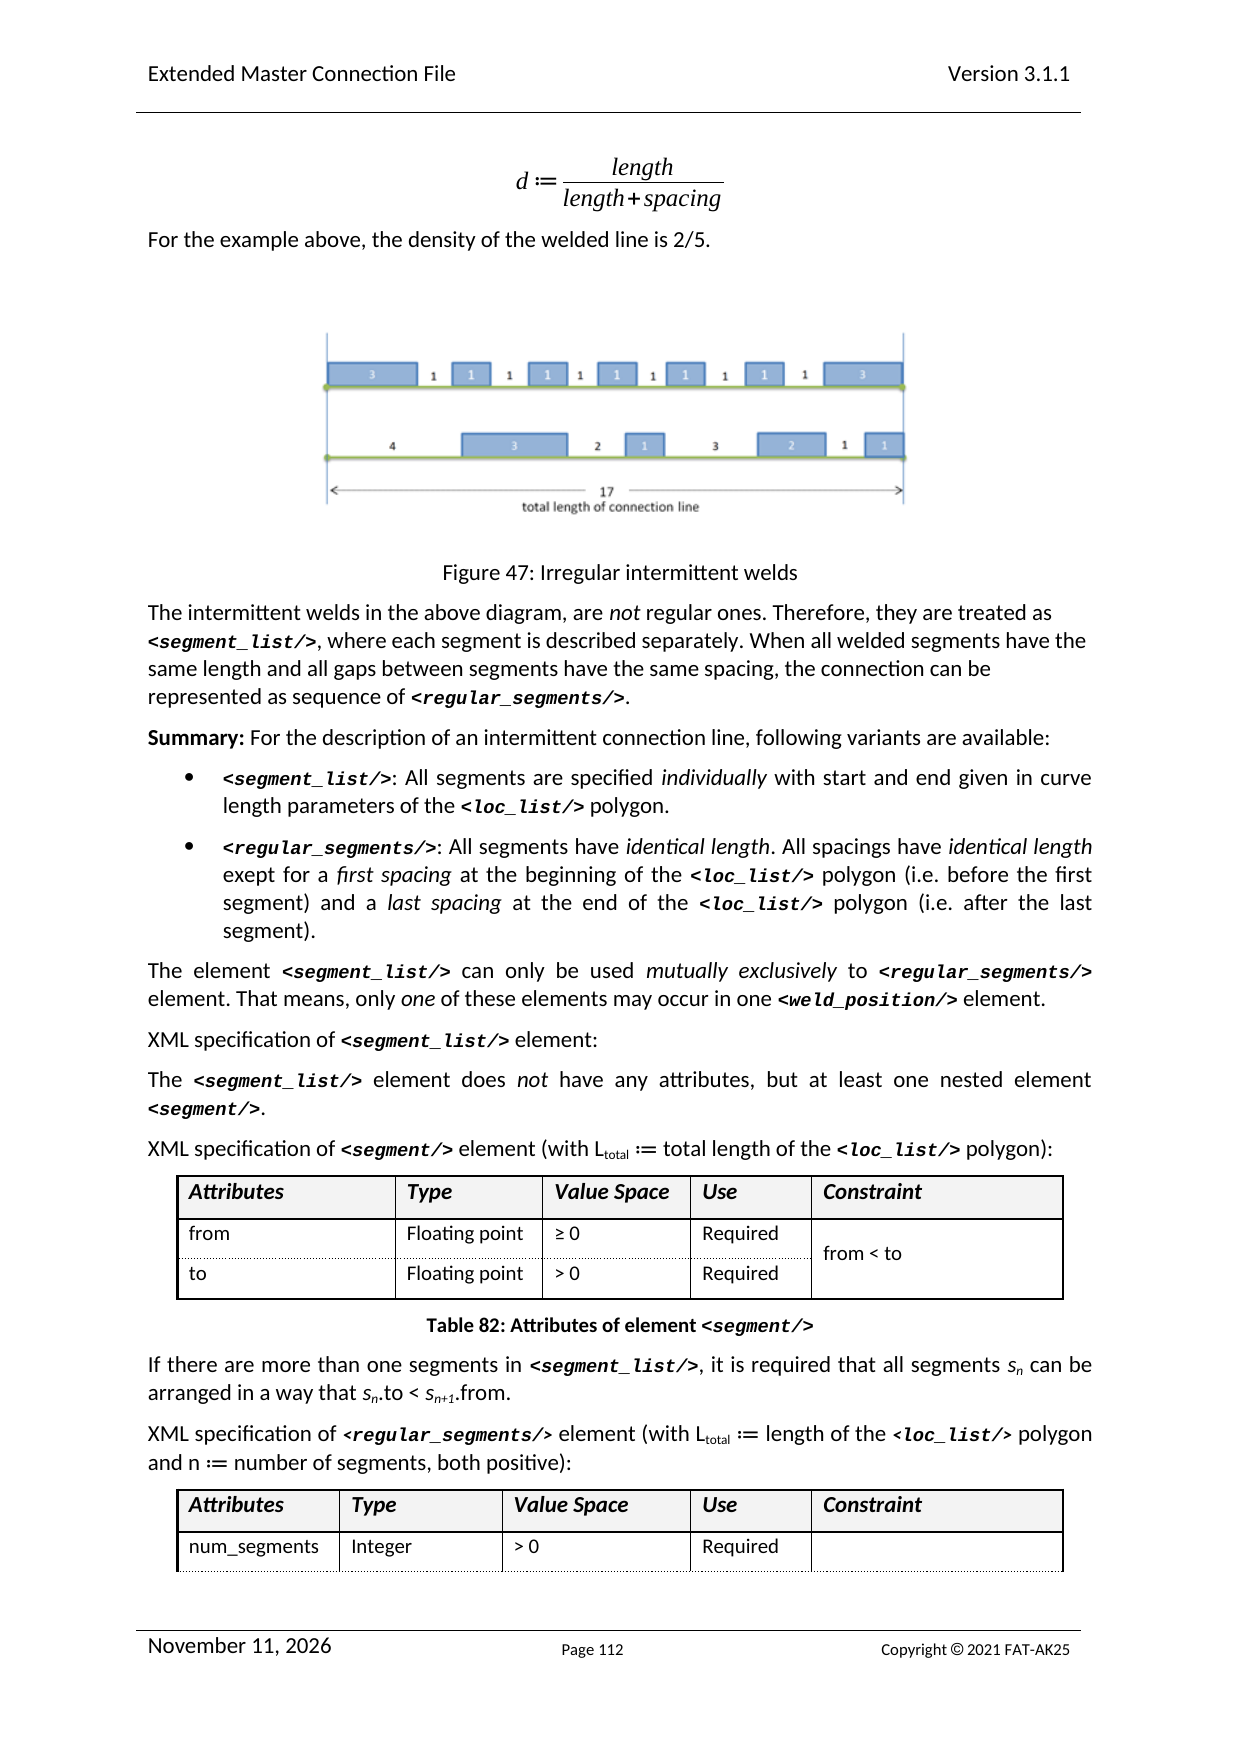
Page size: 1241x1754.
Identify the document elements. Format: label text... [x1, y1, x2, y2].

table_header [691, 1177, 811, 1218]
list <segment_list/>: All segments are specified individually with start and end given in curve length parameters of the <loc_list/> polygon. [185, 763, 1092, 819]
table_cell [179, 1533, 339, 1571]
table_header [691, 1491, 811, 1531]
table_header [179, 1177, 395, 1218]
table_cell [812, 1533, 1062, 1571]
text The element <segment_list/> can only be used mutually exclusively to <regular_segments/> element. That means, only one of these elements may occur in one <weld_position/> element. [148, 956, 1092, 1012]
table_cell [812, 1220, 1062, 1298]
text XML specification of <segment_list/> element: [148, 1025, 1092, 1053]
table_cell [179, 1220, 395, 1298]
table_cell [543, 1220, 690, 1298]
list <regular_segments/>: All segments have identical length. All spacings have identical length exept for a first spacing at the beginning of the <loc_list/> polygon (i.e. before the first segment) and a last spacing at the end of the <loc_list/> polygon (i.e. after the last segment). [185, 832, 1092, 944]
text If there are more than one segments in <segment_list/>, it is required that all segments sn can be arranged in a way that sn.to < sn+1.from. [148, 1351, 1092, 1407]
text Summary: For the description of an intermittent connection line, following variants are available: [148, 723, 1092, 751]
text XML specification of <regular_segments/> element (with Ltotal ≔ length of the <loc_list/> polygon and n ≔ number of segments, both positive): [148, 1419, 1092, 1476]
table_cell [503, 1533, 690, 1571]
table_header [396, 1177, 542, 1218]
text Figure 47: Irregular intermittent welds [148, 558, 1092, 586]
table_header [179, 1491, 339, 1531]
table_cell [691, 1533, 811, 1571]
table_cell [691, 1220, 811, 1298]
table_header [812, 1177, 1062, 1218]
text XML specification of <segment/> element (with Ltotal ≔ total length of the <loc_list/> polygon): [148, 1134, 1092, 1162]
picture [277, 306, 963, 546]
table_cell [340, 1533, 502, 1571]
text For the example above, the density of the welded line is 2/5. [148, 225, 1092, 253]
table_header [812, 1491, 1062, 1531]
text The <segment_list/> element does not have any attributes, but at least one nested element <segment/>. [148, 1066, 1092, 1122]
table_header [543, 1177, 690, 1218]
text The intermittent welds in the above diagram, are not regular ones. Therefore, they are treated as <segment_list/>, where each segment is described separately. When all welded segments have the same length and all gaps between segments have the same spacing, the connection can be represented as sequence of <regular_segments/>. [148, 598, 1092, 710]
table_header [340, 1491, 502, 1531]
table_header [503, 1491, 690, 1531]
text Table : Attributes of element <segment/> [148, 1312, 1092, 1338]
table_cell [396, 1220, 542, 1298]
